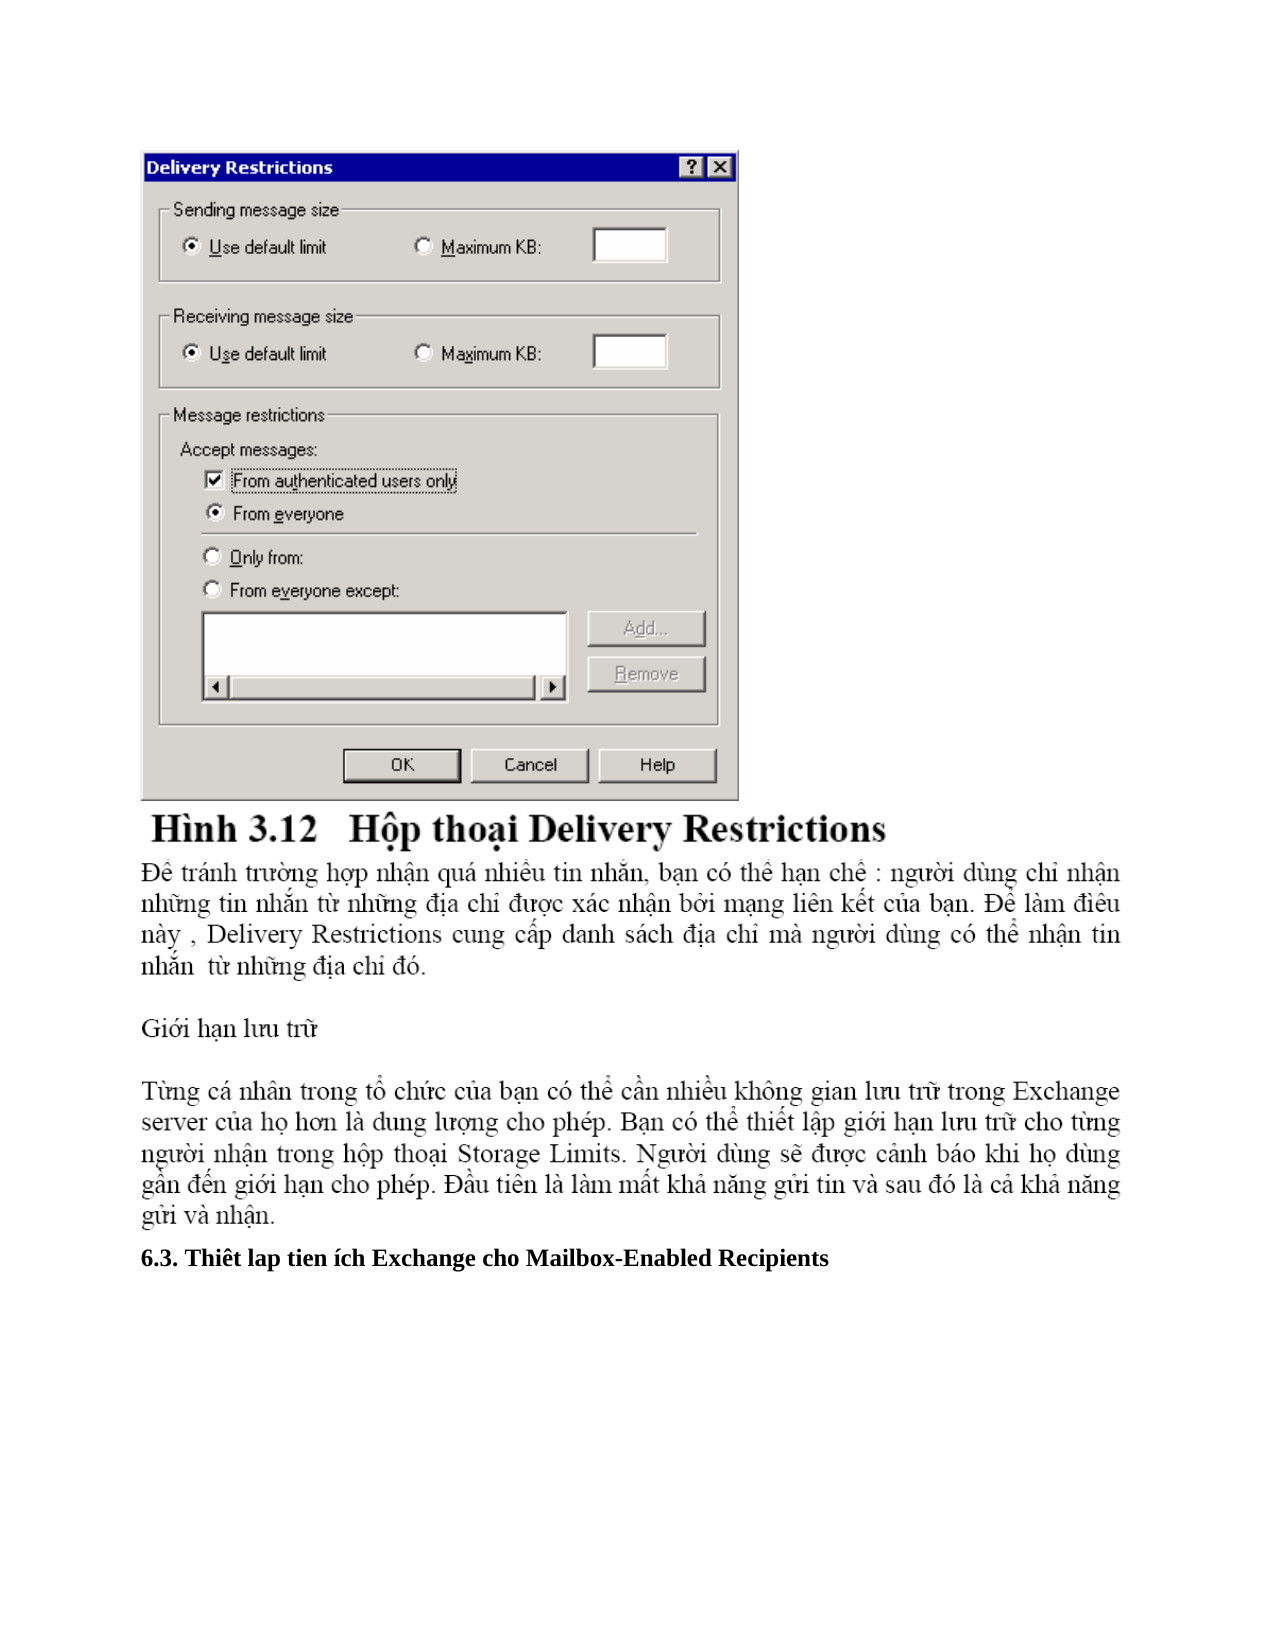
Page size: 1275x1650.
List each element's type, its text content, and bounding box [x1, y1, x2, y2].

text 6.3. Thiêt lap tien ích Exchange cho Mailbox-Enabled Recipients [141, 1244, 1125, 1272]
